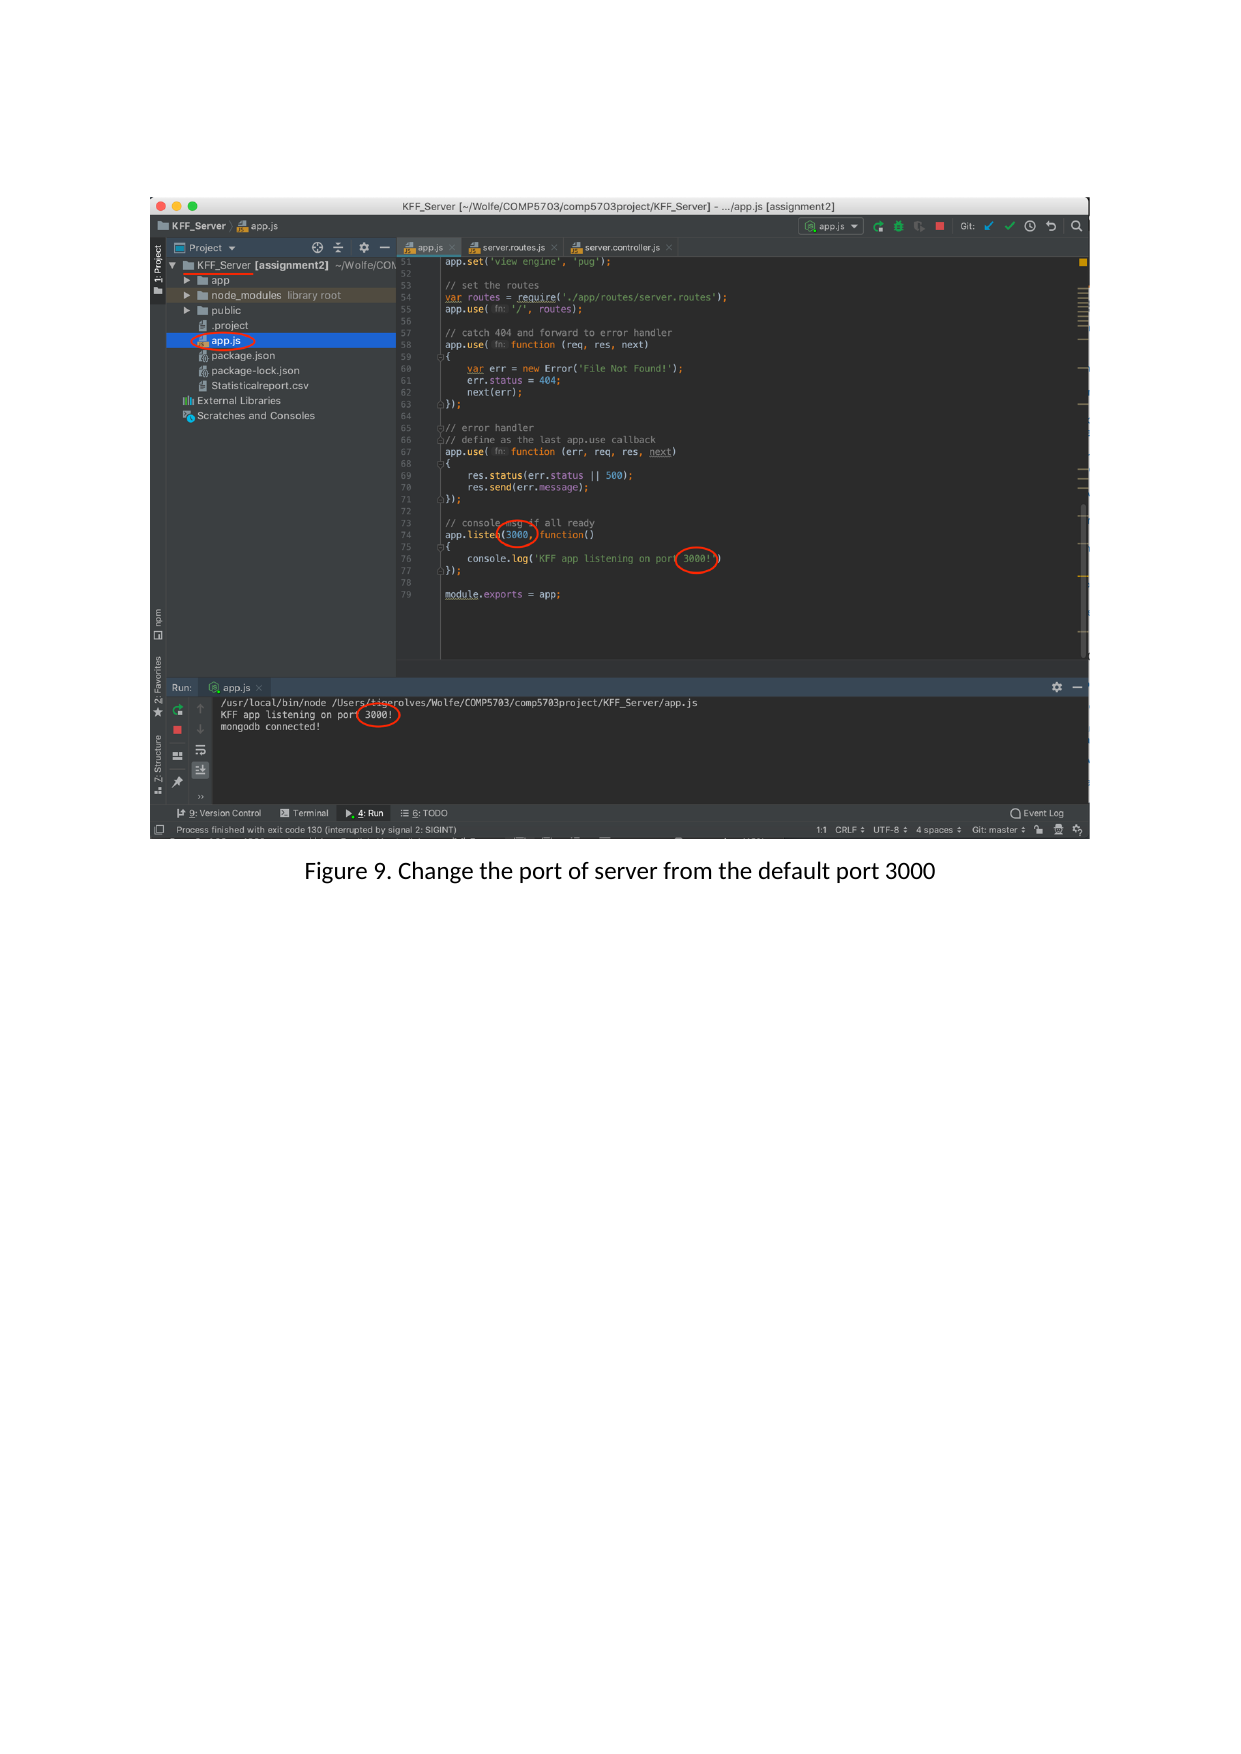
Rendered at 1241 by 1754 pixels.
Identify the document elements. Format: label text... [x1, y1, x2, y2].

picture [150, 197, 1090, 839]
text Figure 9. Change the port of server from the default port 3000 [150, 855, 1090, 886]
